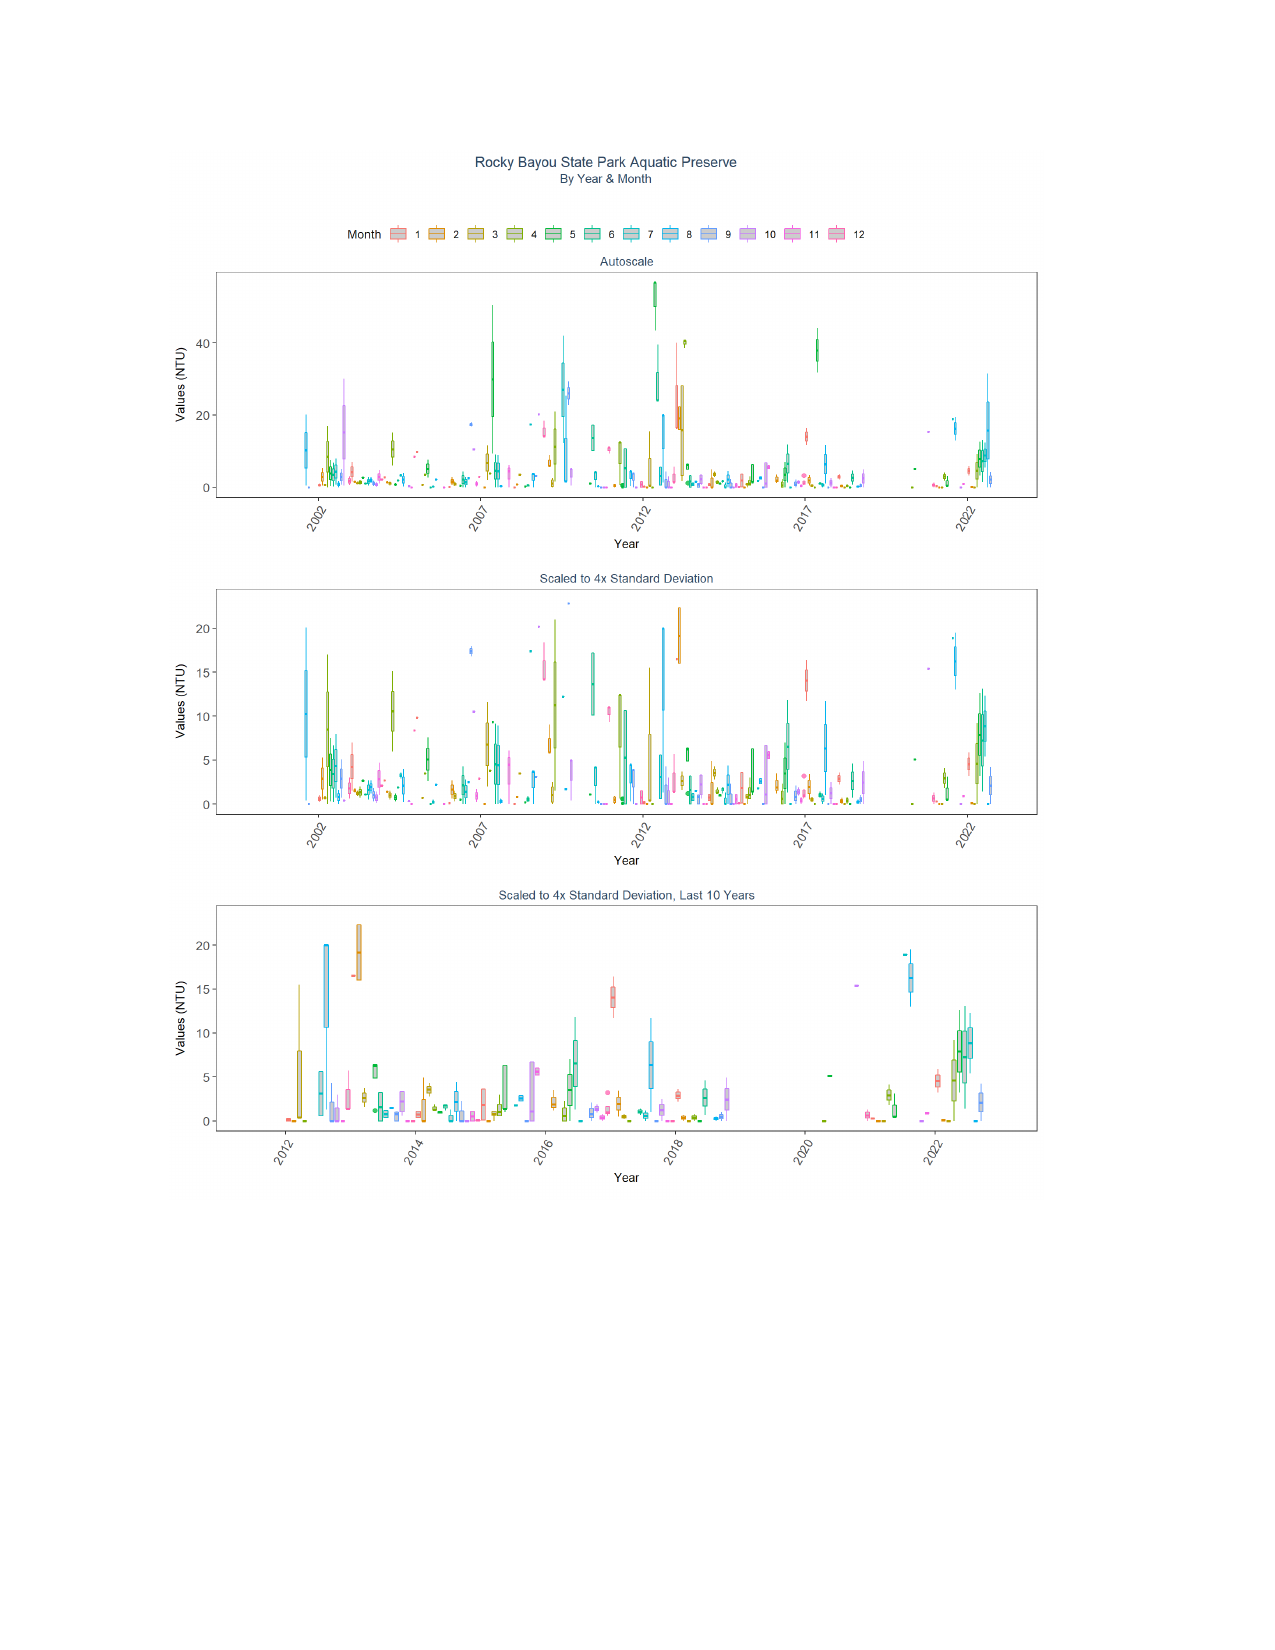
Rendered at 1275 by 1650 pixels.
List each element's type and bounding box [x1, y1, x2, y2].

picture [168, 150, 1044, 1200]
